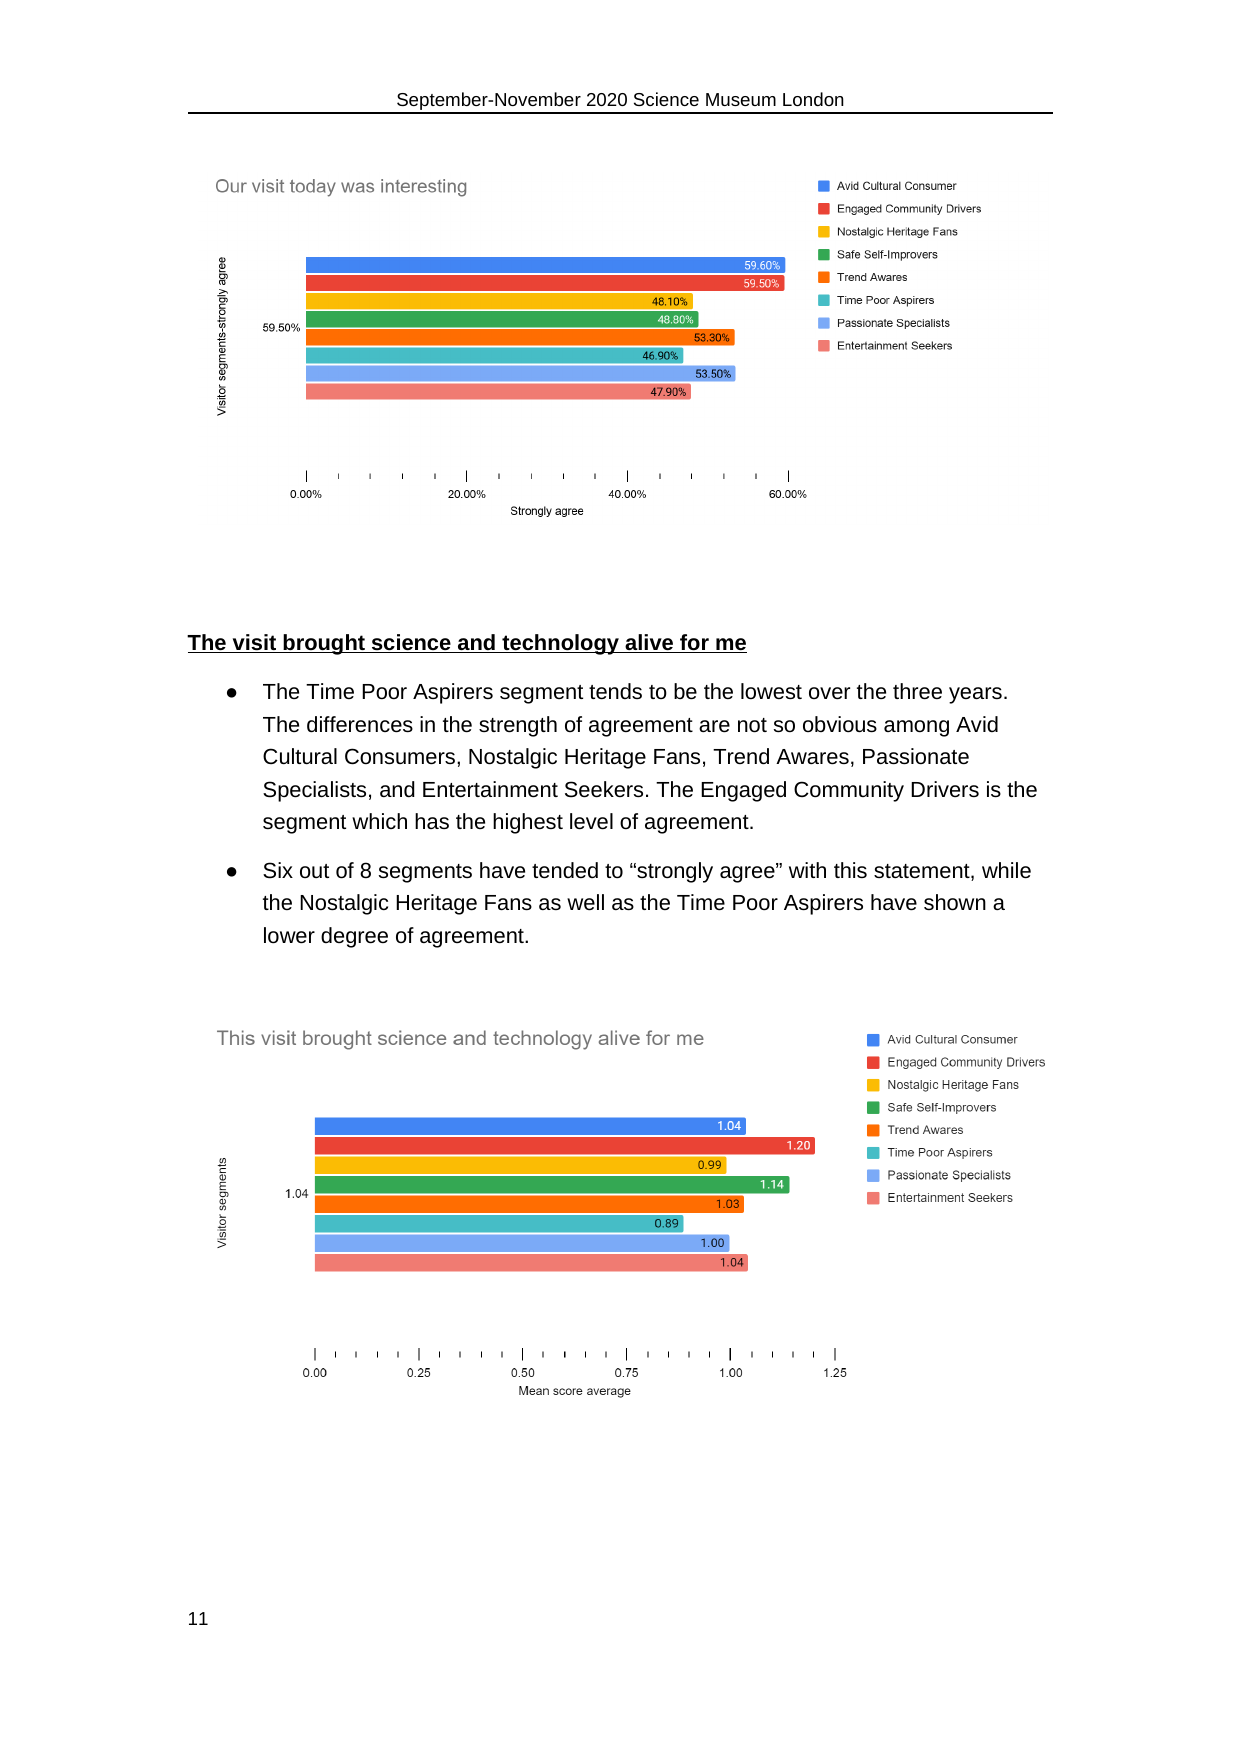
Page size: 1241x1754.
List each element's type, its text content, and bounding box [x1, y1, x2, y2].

picture [197, 172, 1062, 532]
list Six out of 8 segments have tended to “strongly agree” with this statement, while the Nostalgic Heritage Fans as well as the Time Poor Aspirers have shown a lower degree of agreement. [225, 1281, 1053, 1379]
table_cell [188, 589, 1128, 984]
subtitle The visit brought science and technology alive for me [187, 1054, 1053, 1086]
table_header [188, 162, 1128, 589]
list The Time Poor Aspirers segment tends to be the lowest over the three years. The differences in the strength of agreement are not so obvious among Avid Cultural Consumers, Nostalgic Heritage Fans, Trend Awares, Passionate Specialists, and Entertainment Seekers. The Engaged Community Drivers is the segment which has the highest level of agreement. [225, 1102, 1053, 1265]
picture [197, 599, 1049, 952]
